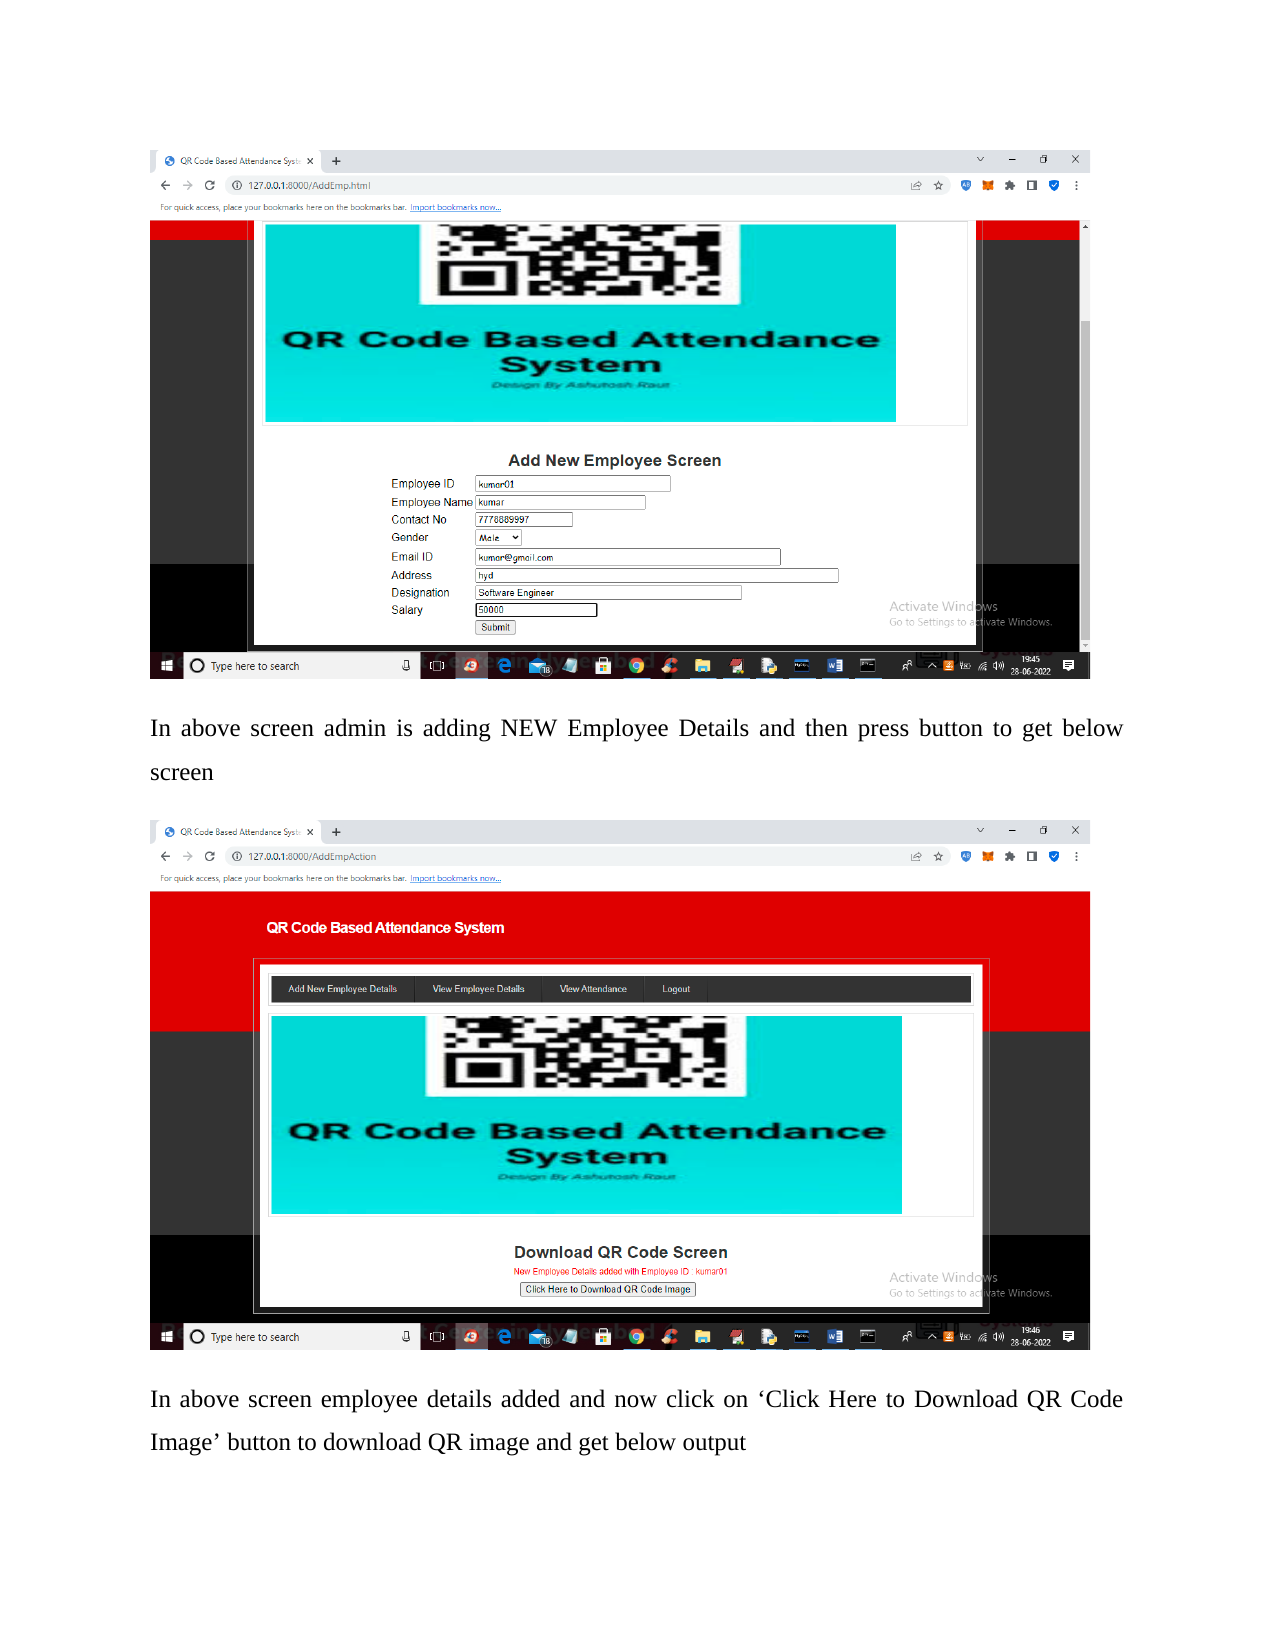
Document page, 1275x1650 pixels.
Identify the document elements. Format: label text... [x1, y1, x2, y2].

text In above screen admin is adding NEW Employee Details and then press button to get below screen [150, 713, 1125, 785]
text In above screen employee details added and now click on ‘Click Here to Download QR Code Image’ button to download QR image and get below output [150, 1384, 1125, 1456]
picture [150, 150, 1091, 679]
picture [150, 820, 1091, 1350]
